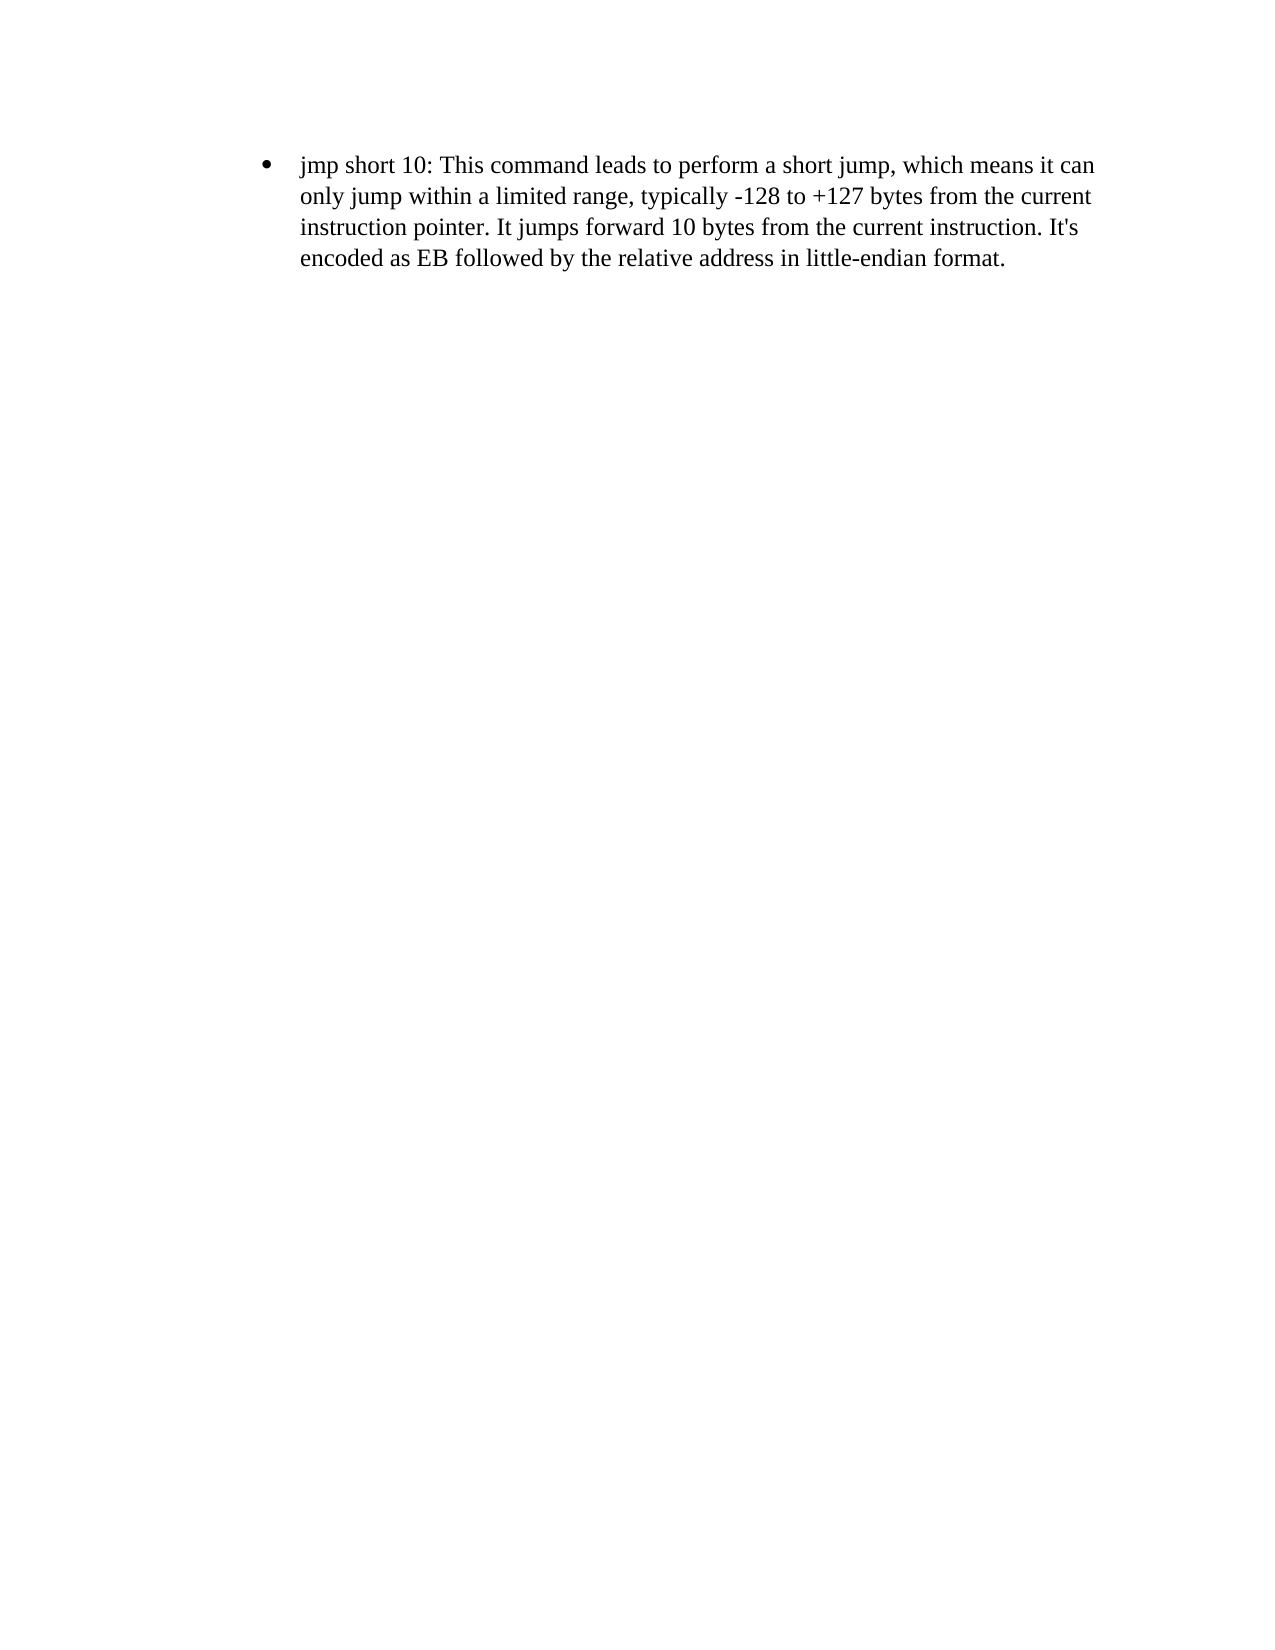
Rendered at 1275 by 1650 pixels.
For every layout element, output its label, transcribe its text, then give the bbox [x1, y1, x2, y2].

list jmp short 10: This command leads to perform a short jump, which means it can only jump within a limited range, typically -128 to +127 bytes from the current instruction pointer. It jumps forward 10 bytes from the current instruction. It's encoded as EB followed by the relative address in little-endian format. [262, 150, 1125, 272]
